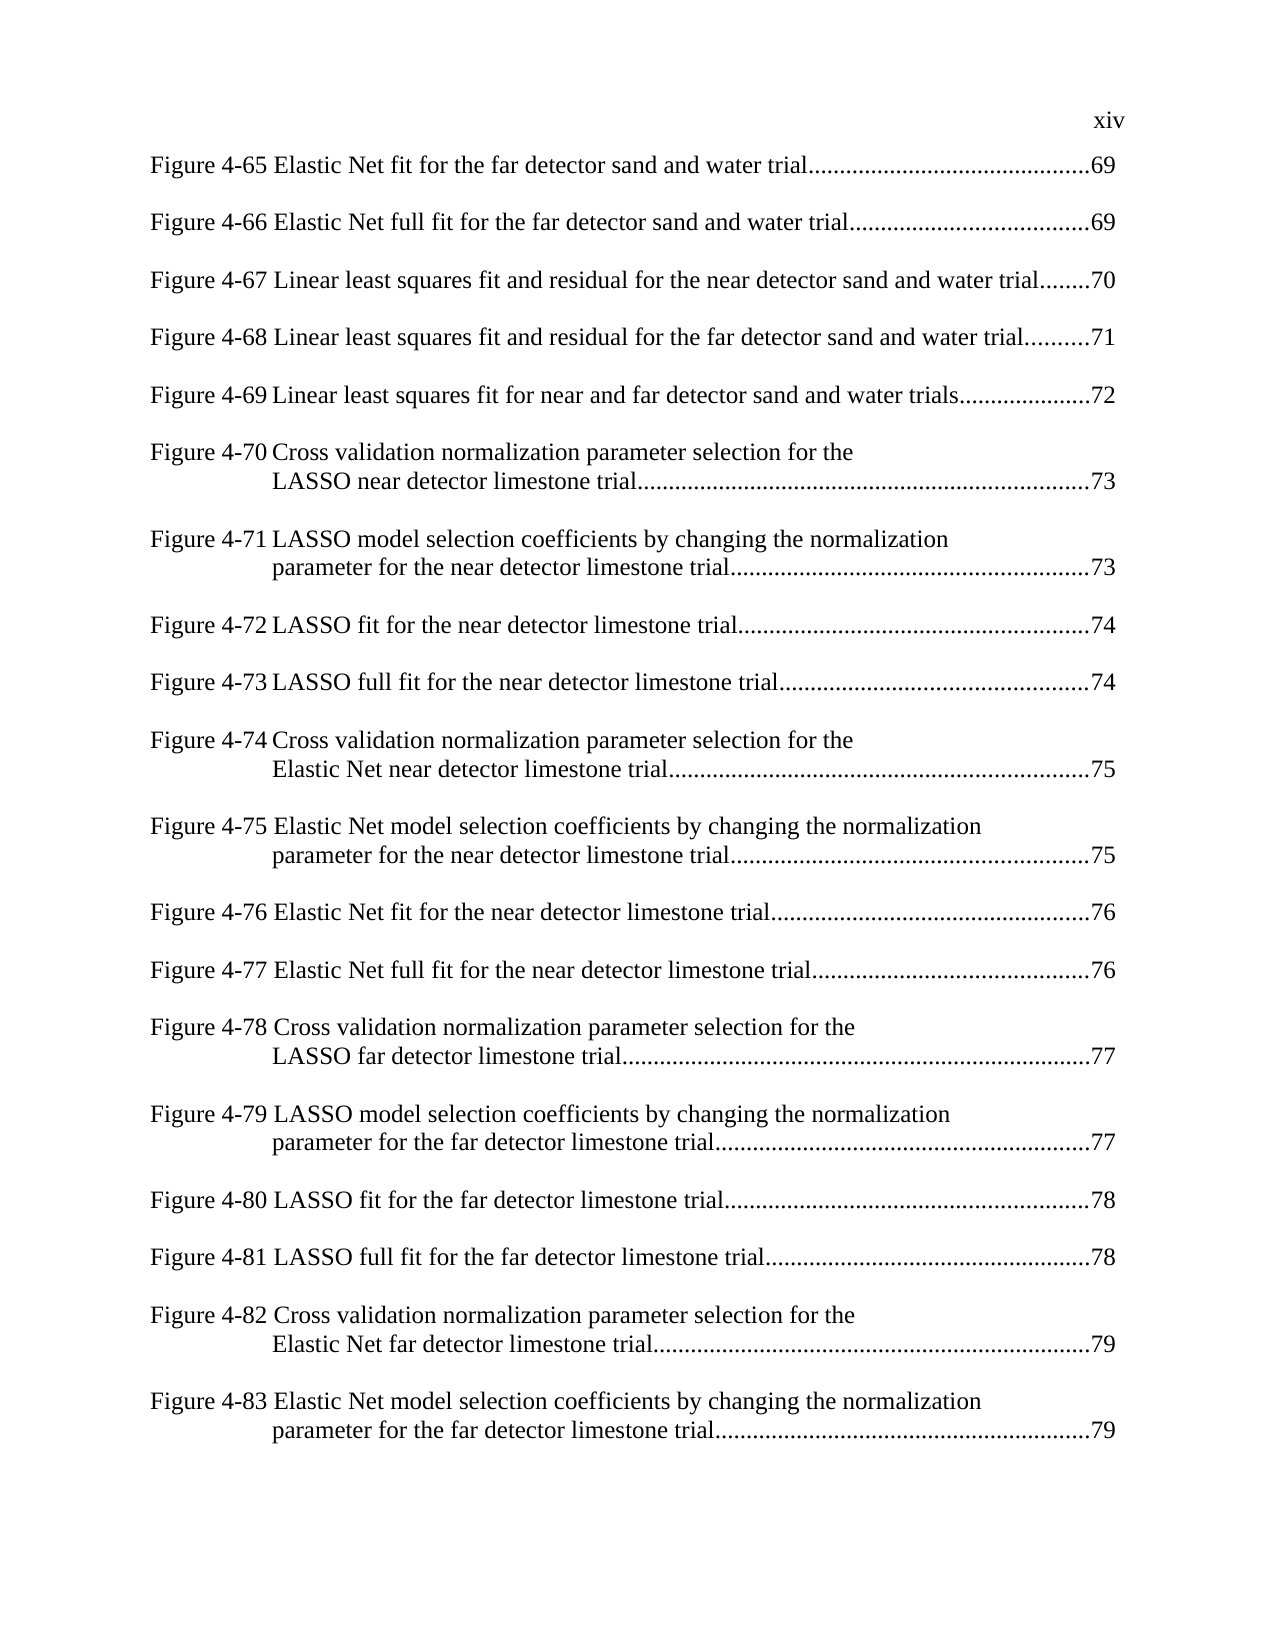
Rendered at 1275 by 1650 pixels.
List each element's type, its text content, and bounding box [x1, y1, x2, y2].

text Figure 4-65 Elastic Net fit for the far detector sand and water trial 69 [150, 150, 1125, 179]
text Figure 4-67 Linear least squares fit and residual for the near detector sand and water trial 70 [150, 265, 1125, 294]
text LASSO far detector limestone trial 77 [150, 1041, 1125, 1070]
text Figure 4-80 LASSO fit for the far detector limestone trial 78 [150, 1185, 1125, 1214]
text Figure 4-79 LASSO model selection coefficients by changing the normalization [150, 1099, 1125, 1127]
text Figure 4-78 Cross validation normalization parameter selection for the [150, 1012, 1125, 1041]
text parameter for the far detector limestone trial 79 [150, 1415, 1125, 1444]
text Figure 4-75 Elastic Net model selection coefficients by changing the normalization [150, 811, 1125, 840]
text Figure 4-70 Cross validation normalization parameter selection for the [150, 437, 1125, 466]
text Figure 4-66 Elastic Net full fit for the far detector sand and water trial 69 [150, 207, 1125, 236]
text Figure 4-73 LASSO full fit for the near detector limestone trial 74 [150, 667, 1125, 696]
text Figure 4-83 Elastic Net model selection coefficients by changing the normalization [150, 1386, 1125, 1415]
text Figure 4-68 Linear least squares fit and residual for the far detector sand and water trial 71 [150, 322, 1125, 351]
text Figure 4-82 Cross validation normalization parameter selection for the [150, 1300, 1125, 1329]
text Figure 4-72 LASSO fit for the near detector limestone trial 74 [150, 610, 1125, 639]
text Elastic Net far detector limestone trial 79 [150, 1329, 1125, 1357]
text Elastic Net near detector limestone trial 75 [150, 754, 1125, 782]
text Figure 4-74 Cross validation normalization parameter selection for the [150, 725, 1125, 754]
text parameter for the near detector limestone trial 73 [150, 552, 1125, 581]
text parameter for the near detector limestone trial 75 [150, 840, 1125, 869]
text parameter for the far detector limestone trial 77 [150, 1127, 1125, 1156]
text Figure 4-71 LASSO model selection coefficients by changing the normalization [150, 524, 1125, 552]
text Figure 4-76 Elastic Net fit for the near detector limestone trial 76 [150, 897, 1125, 926]
text Figure 4-69 Linear least squares fit for near and far detector sand and water trials 72 [150, 380, 1125, 409]
text LASSO near detector limestone trial 73 [150, 466, 1125, 495]
text Figure 4-81 LASSO full fit for the far detector limestone trial 78 [150, 1242, 1125, 1271]
text Figure 4-77 Elastic Net full fit for the near detector limestone trial 76 [150, 955, 1125, 984]
